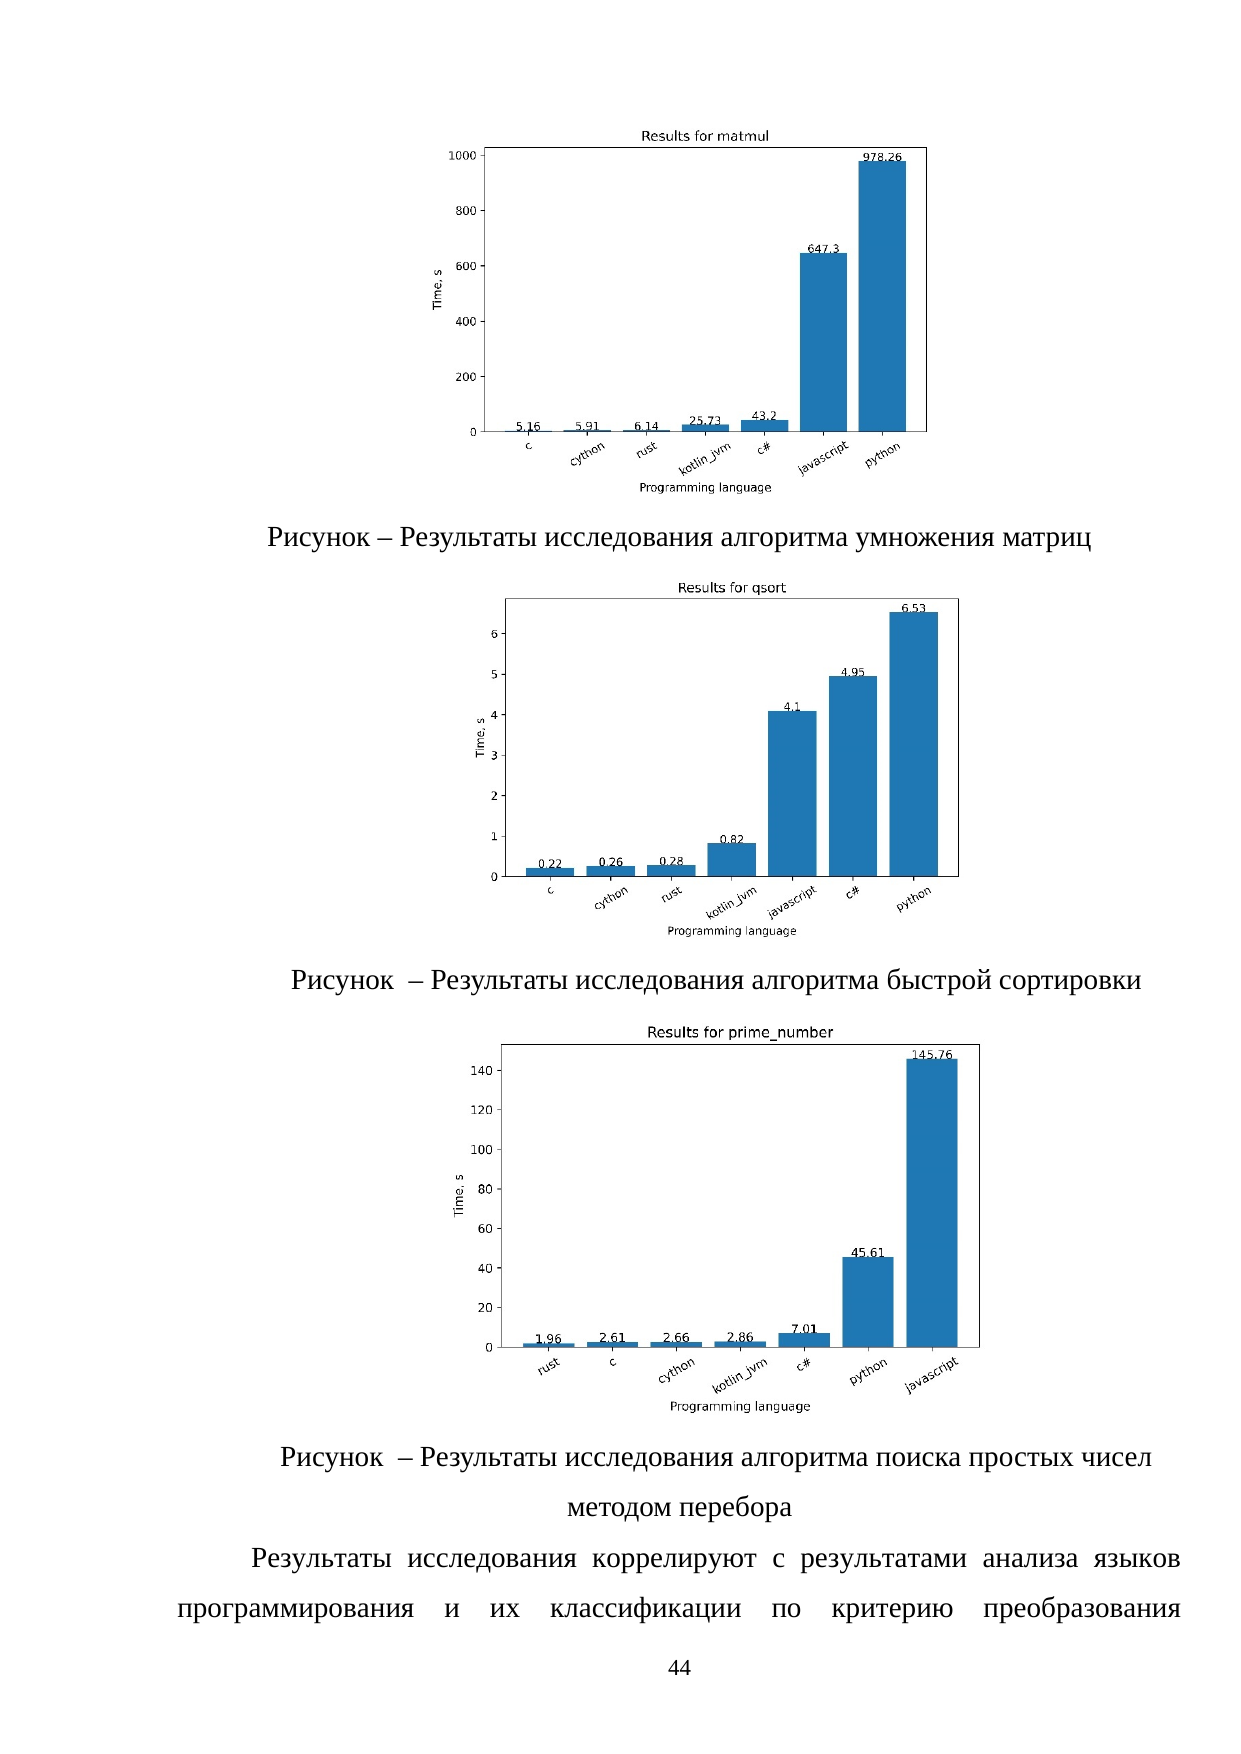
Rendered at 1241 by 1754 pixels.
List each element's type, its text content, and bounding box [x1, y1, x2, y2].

text Рисунок – Результаты исследования алгоритма быстрой сортировки [177, 962, 1182, 996]
text Рисунок – Результаты исследования алгоритма поиска простых чисел методом перебора [177, 1439, 1182, 1523]
picture [440, 1012, 992, 1426]
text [177, 1540, 1182, 1623]
text Рисунок – Результаты исследования алгоритма умножения матриц [177, 519, 1182, 552]
picture [421, 118, 938, 506]
picture [463, 569, 970, 949]
